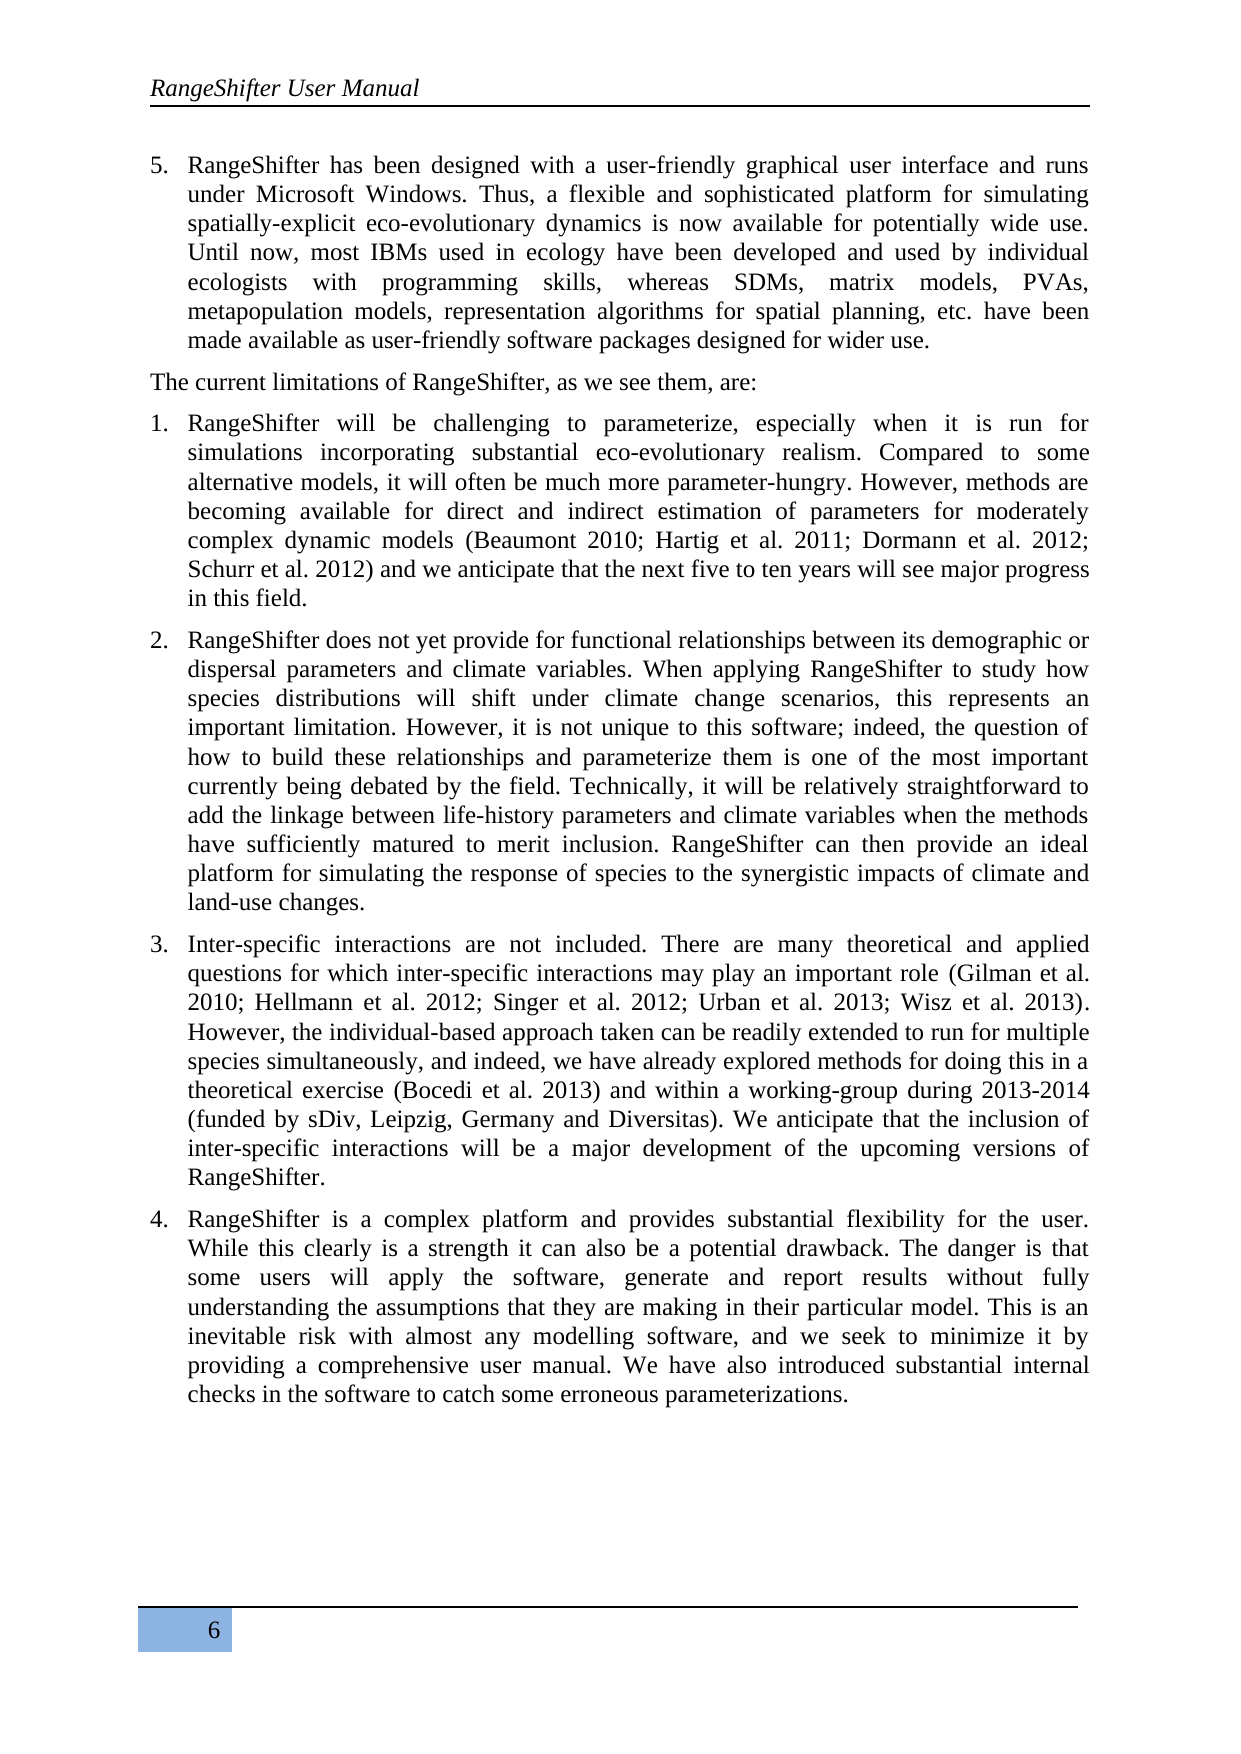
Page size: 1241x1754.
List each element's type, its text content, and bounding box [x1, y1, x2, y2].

text RangeShifter does not yet provide for functional relationships between its demographic or dispersal parameters and climate variables. When applying RangeShifter to study how species distributions will shift under climate change scenarios, this represents an important limitation. However, it is not unique to this software; indeed, the question of how to build these relationships and parameterize them is one of the most important currently being debated by the field. Technically, it will be relatively straightforward to add the linkage between life-history parameters and climate variables when the methods have sufficiently matured to merit inclusion. RangeShifter can then provide an ideal platform for simulating the response of species to the synergistic impacts of climate and land-use changes. [150, 625, 1090, 917]
text RangeShifter is a complex platform and provides substantial flexibility for the user. While this clearly is a strength it can also be a potential drawback. The danger is that some users will apply the software, generate and report results without fully understanding the assumptions that they are making in their particular model. This is an inevitable risk with almost any modelling software, and we seek to minimize it by providing a comprehensive user manual. We have also introduced substantial internal checks in the software to catch some erroneous parameterizations. [150, 1204, 1090, 1408]
text The current limitations of RangeShifter, as we see them, are: [150, 367, 1090, 396]
text RangeShifter has been designed with a user-friendly graphical user interface and runs under Microsoft Windows. Thus, a flexible and sophisticated platform for simulating spatially-explicit eco-evolutionary dynamics is now available for potentially wide use. Until now, most IBMs used in ecology have been developed and used by individual ecologists with programming skills, whereas SDMs, matrix models, PVAs, metapopulation models, representation algorithms for spatial planning, etc. have been made available as user-friendly software packages designed for wider use. [150, 150, 1090, 354]
list RangeShifter will be challenging to parameterize, especially when it is run for simulations incorporating substantial eco-evolutionary realism. Compared to some alternative models, it will often be much more parameter-hungry. However, methods are becoming available for direct and indirect estimation of parameters for moderately complex dynamic models (Beaumont 2010; Hartig et al. 2011; Dormann et al. 2012; Schurr et al. 2012) and we anticipate that the next five to ten years will see major progress in this field. [150, 408, 1090, 612]
text Inter-specific interactions are not included. There are many theoretical and applied questions for which inter-specific interactions may play an important role (Gilman et al. 2010; Hellmann et al. 2012; Singer et al. 2012; Urban et al. 2013; Wisz et al. 2013). However, the individual-based approach taken can be readily extended to run for multiple species simultaneously, and indeed, we have already explored methods for doing this in a theoretical exercise (Bocedi et al. 2013) and within a working-group during 2013-2014 (funded by sDiv, Leipzig, Germany and Diversitas). We anticipate that the inclusion of inter-specific interactions will be a major development of the upcoming versions of RangeShifter. [150, 929, 1090, 1192]
